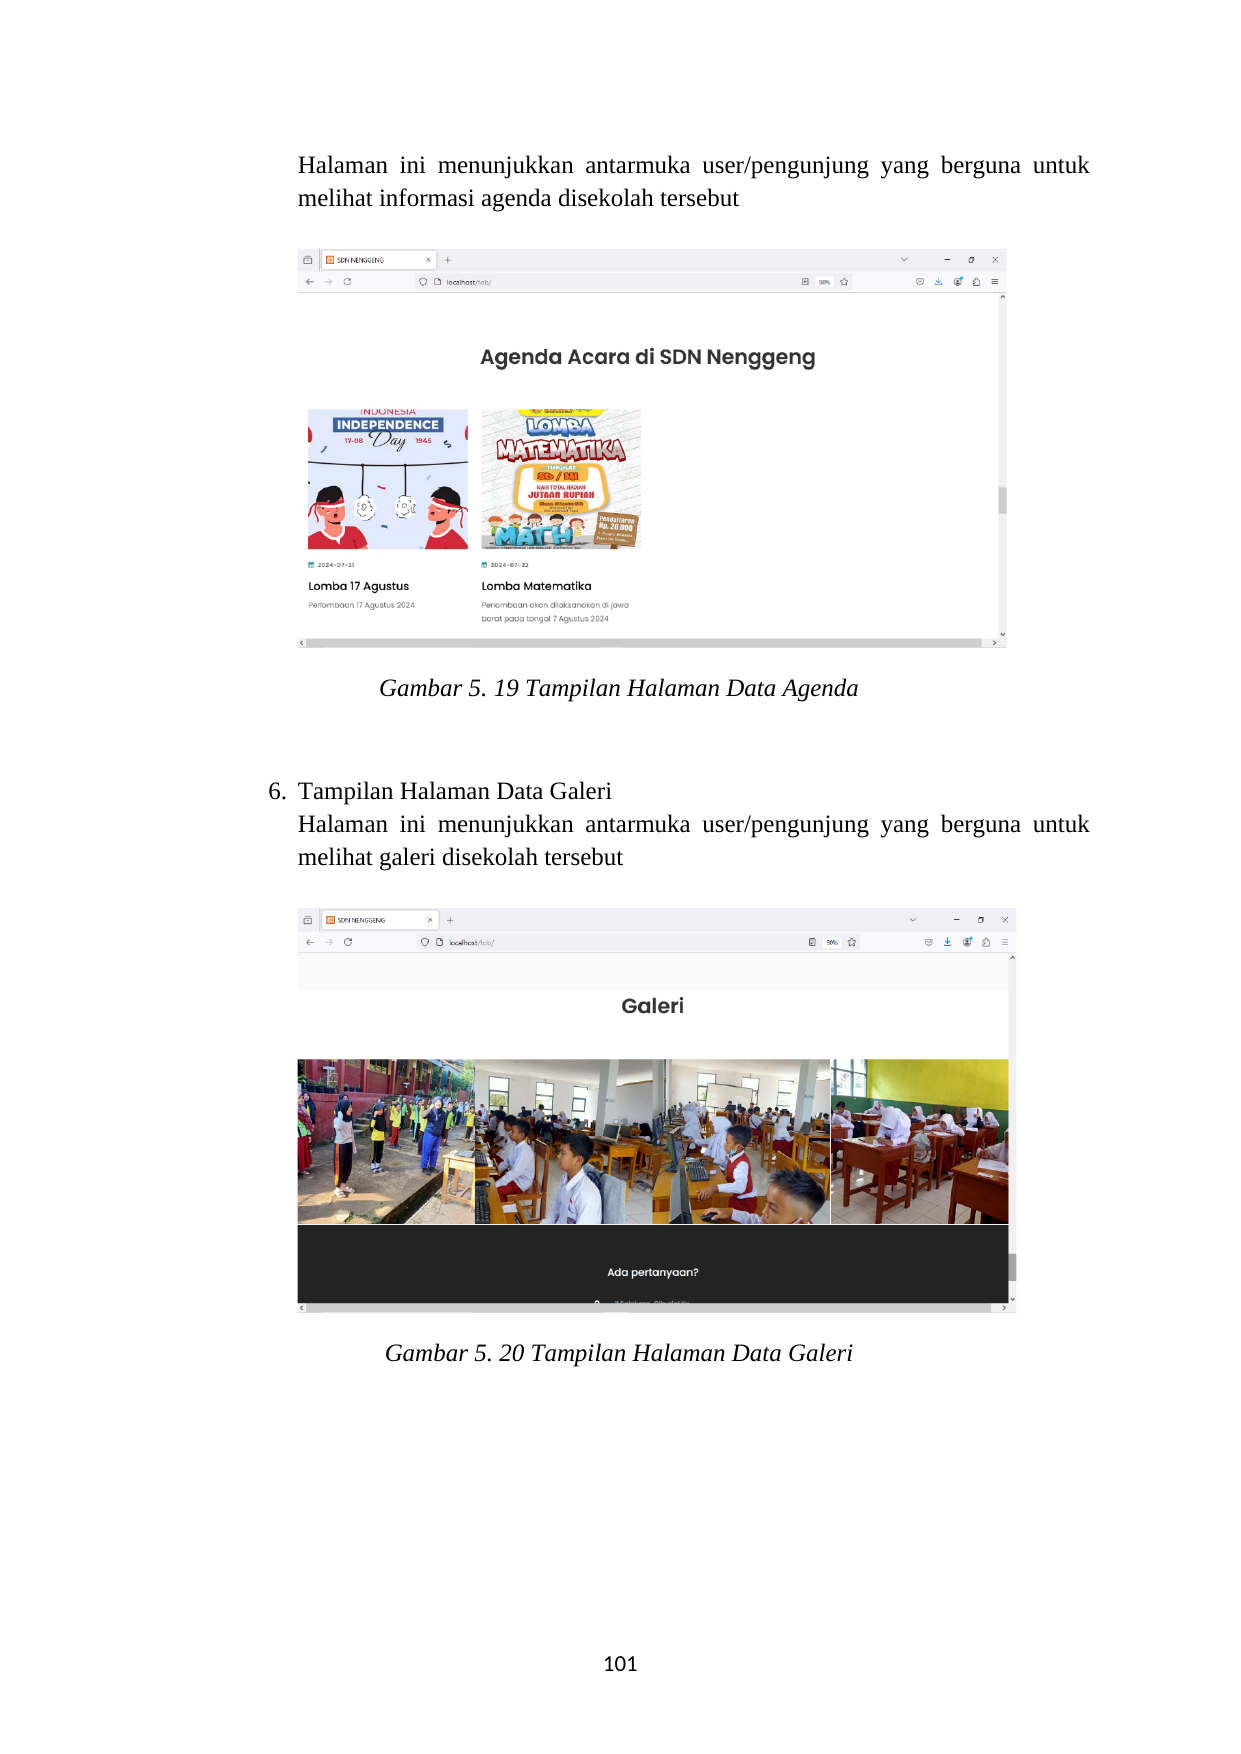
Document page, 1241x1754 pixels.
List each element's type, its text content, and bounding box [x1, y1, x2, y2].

picture [297, 908, 1017, 1313]
list Halaman ini menunjukkan antarmuka user/pengunjung yang berguna untuk melihat galeri disekolah tersebut [298, 809, 1090, 871]
picture [297, 249, 1007, 648]
list Tampilan Halaman Data Galeri [225, 776, 1090, 805]
list Halaman ini menunjukkan antarmuka user/pengunjung yang berguna untuk melihat informasi agenda disekolah tersebut [298, 150, 1090, 212]
text Gambar 5. 19 Tampilan Halaman Data Agenda [150, 673, 1090, 702]
text Gambar 5. 20 Tampilan Halaman Data Galeri [150, 1338, 1090, 1366]
